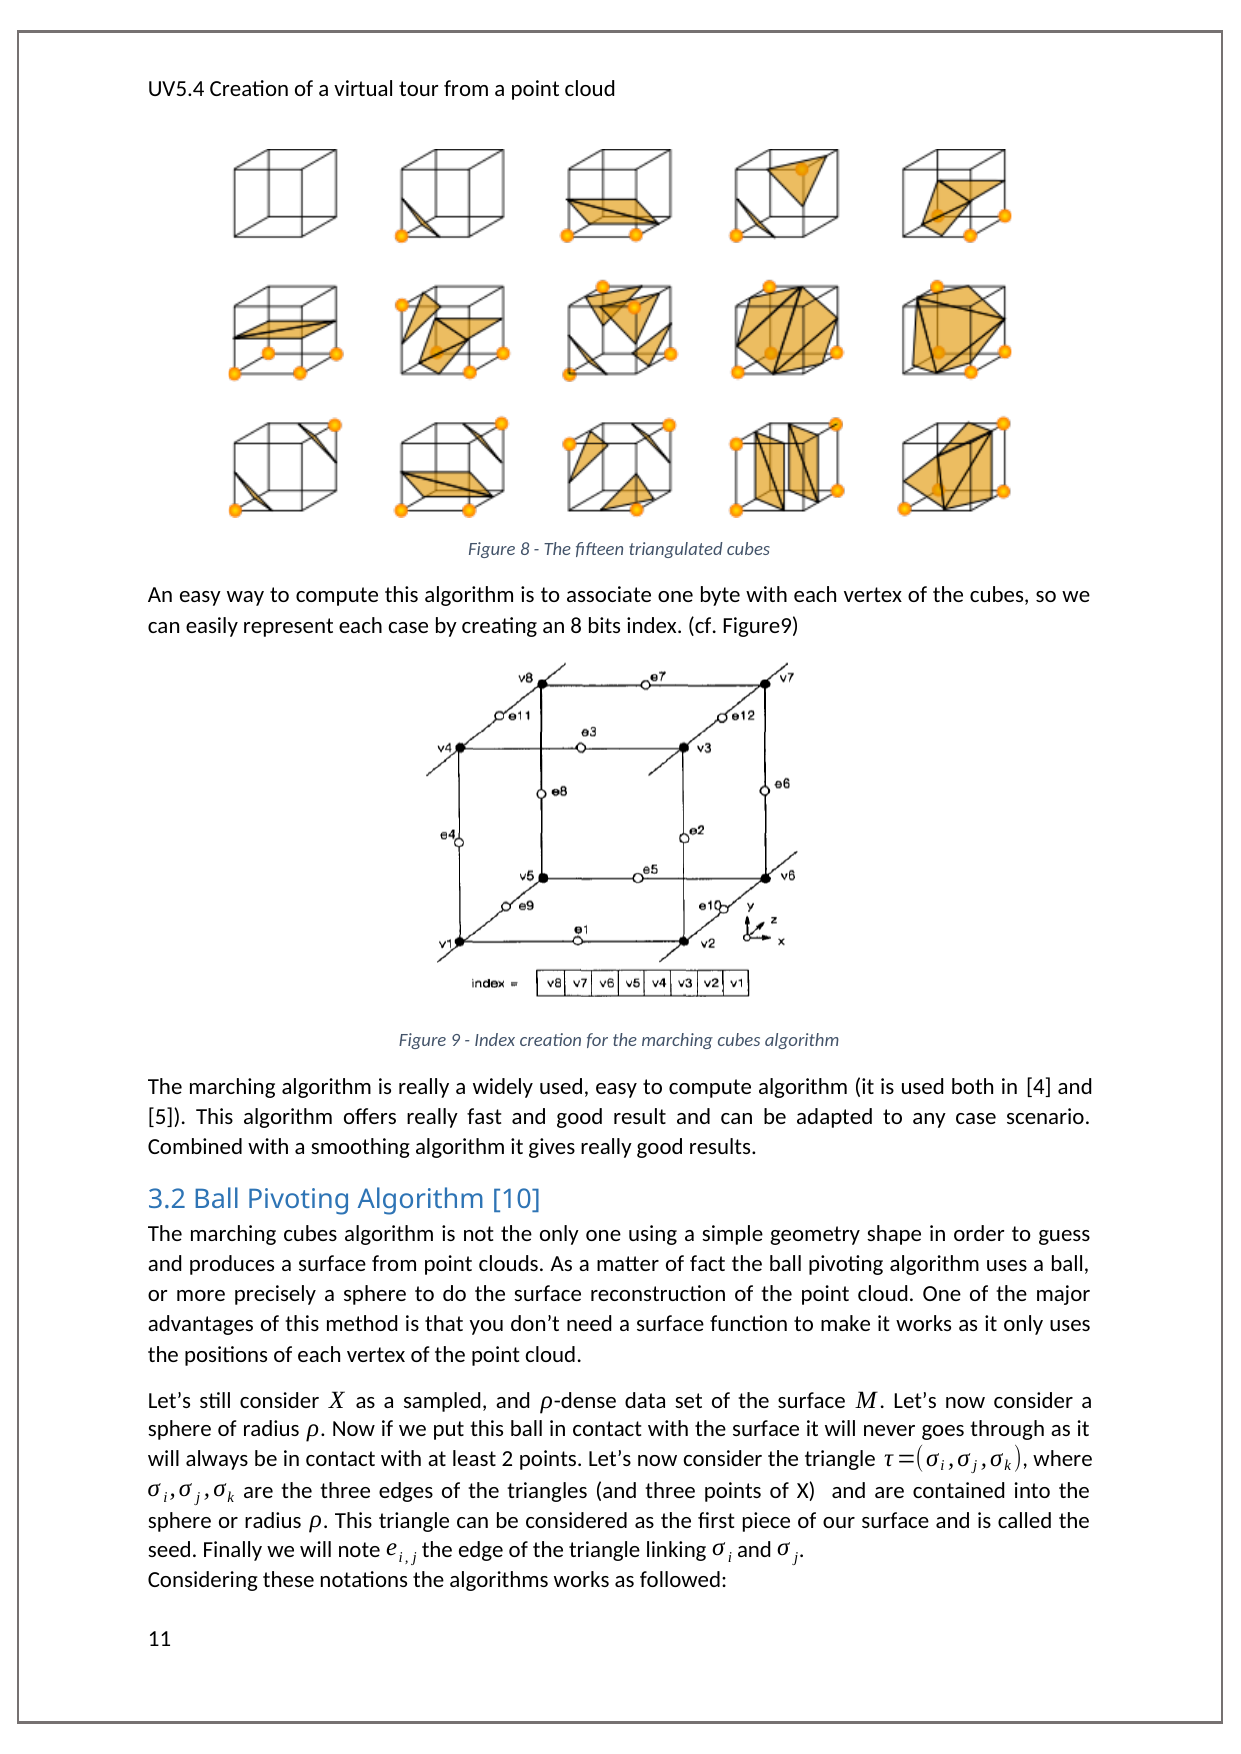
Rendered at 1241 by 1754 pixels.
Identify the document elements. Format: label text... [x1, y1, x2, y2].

text Let’s still consider as a sampled, and -dense data set of the surface . Let’s now consider a sphere of radius . Now if we put this ball in contact with the surface it will never goes through as it will always be in contact with at least 2 points. Let’s now consider the triangle , where are the three edges of the triangles (and three points of X) and are contained into the sphere or radius . This triangle can be considered as the first piece of our surface and is called the seed. Finally we will note the edge of the triangle linking and . [148, 1387, 1093, 1565]
text An easy way to compute this algorithm is to associate one byte with each vertex of the cubes, so we can easily represent each case by creating an 8 bits index. (cf. Figure9) [148, 581, 1093, 639]
text Figure 8 - The fifteen triangulated cubes [148, 537, 1093, 560]
text The marching algorithm is really a widely used, easy to compute algorithm (it is used both in [4] and [5]). This algorithm offers really fast and good result and can be adapted to any case scenario. Combined with a smoothing algorithm it gives really good results. [148, 1072, 1093, 1160]
picture [228, 149, 1012, 518]
text The marching cubes algorithm is not the only one using a simple geometry shape in order to guess and produces a surface from point clouds. As a matter of fact the ball pivoting algorithm uses a ball, or more precisely a sphere to do the surface reconstruction of the point cloud. One of the major advantages of this method is that you don’t need a surface function to make it works as it only uses the positions of each vertex of the point cloud. [148, 1219, 1093, 1368]
subtitle 3.2 Ball Pivoting Algorithm [10] [148, 1179, 1093, 1216]
text Considering these notations the algorithms works as followed: [148, 1565, 1093, 1593]
text Figure 9 - Index creation for the marching cubes algorithm [148, 1028, 1093, 1051]
picture [402, 657, 838, 1010]
